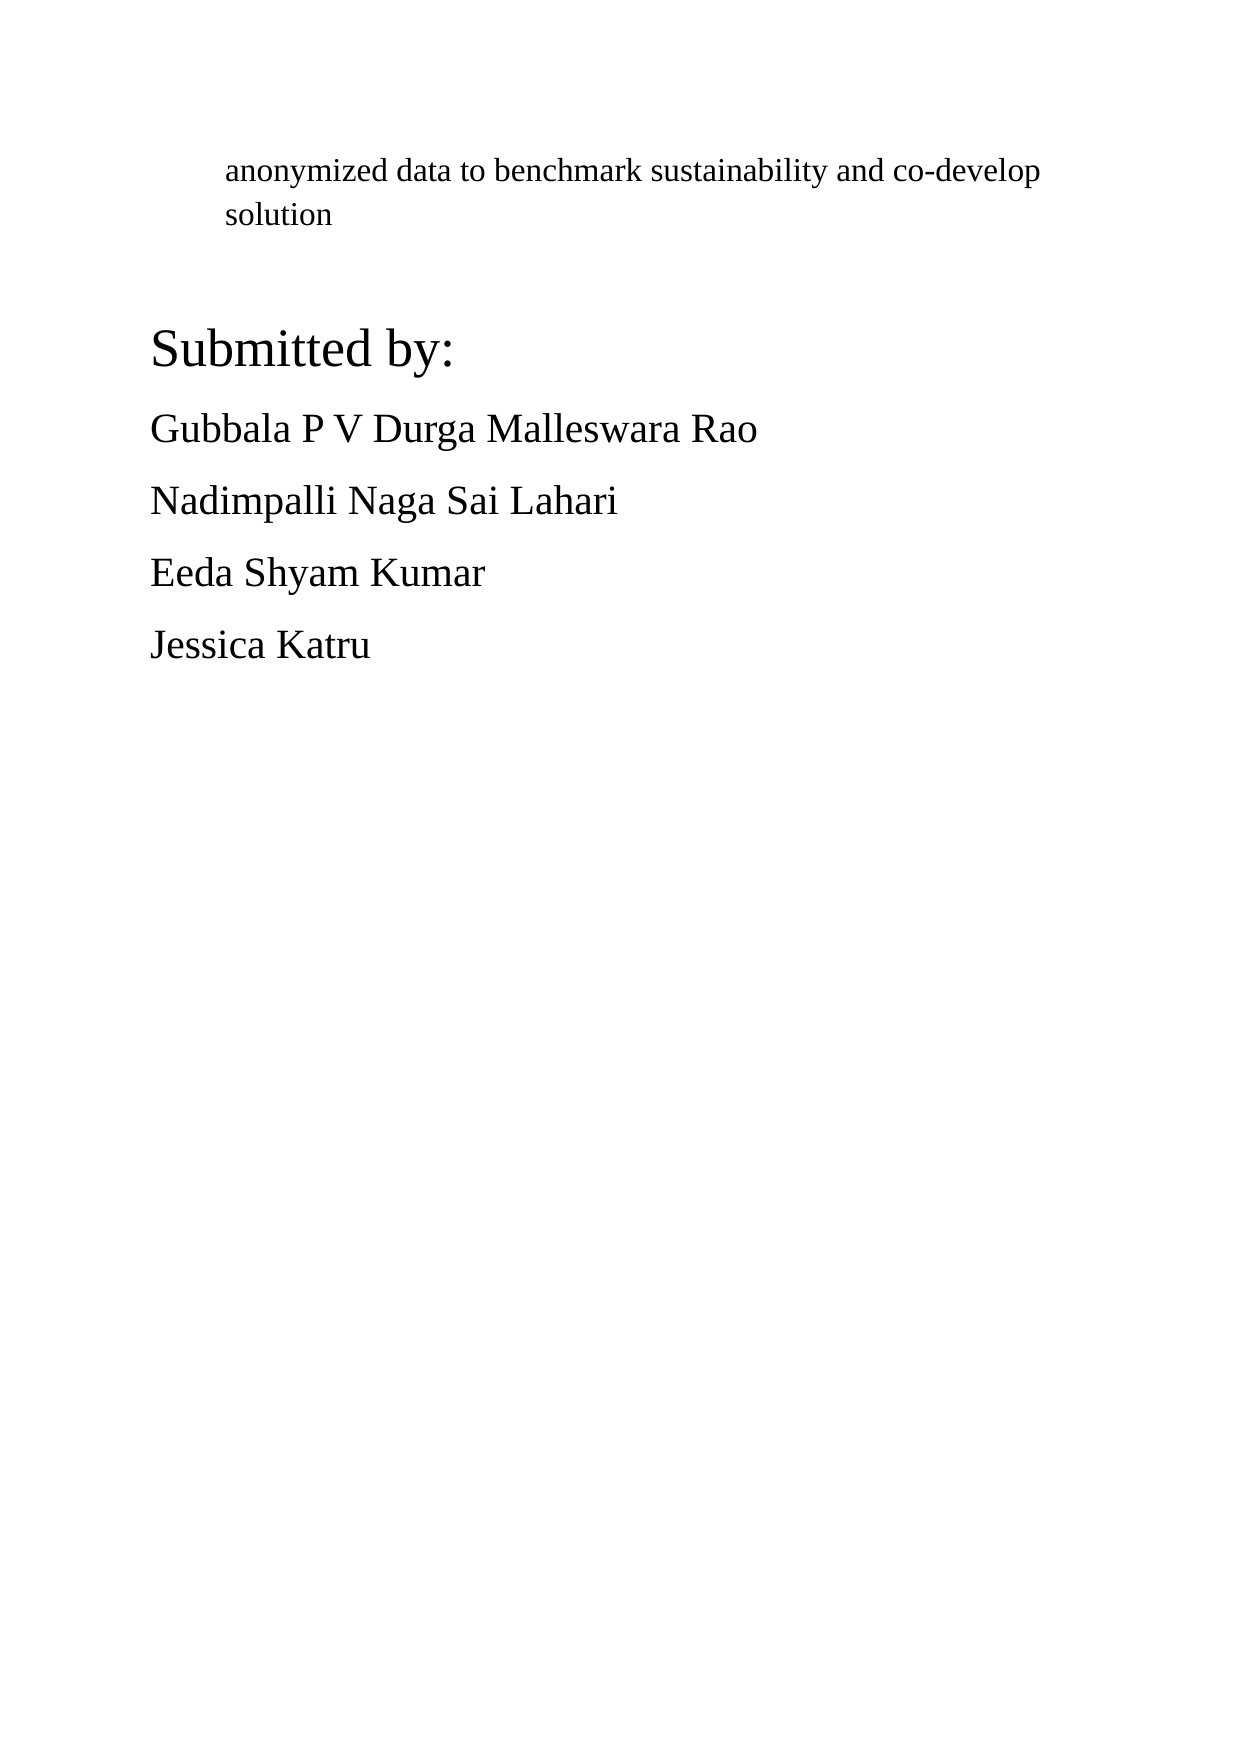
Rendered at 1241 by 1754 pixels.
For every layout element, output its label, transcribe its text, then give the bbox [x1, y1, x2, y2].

text Eeda Shyam Kumar [150, 547, 1090, 595]
text Nadimpalli Naga Sai Lahari [150, 476, 1090, 523]
text Gubbala P V Durga Malleswara Rao [150, 404, 1090, 452]
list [187, 150, 1090, 232]
text Jessica Katru [150, 619, 1090, 667]
text Submitted by: [150, 316, 1090, 378]
